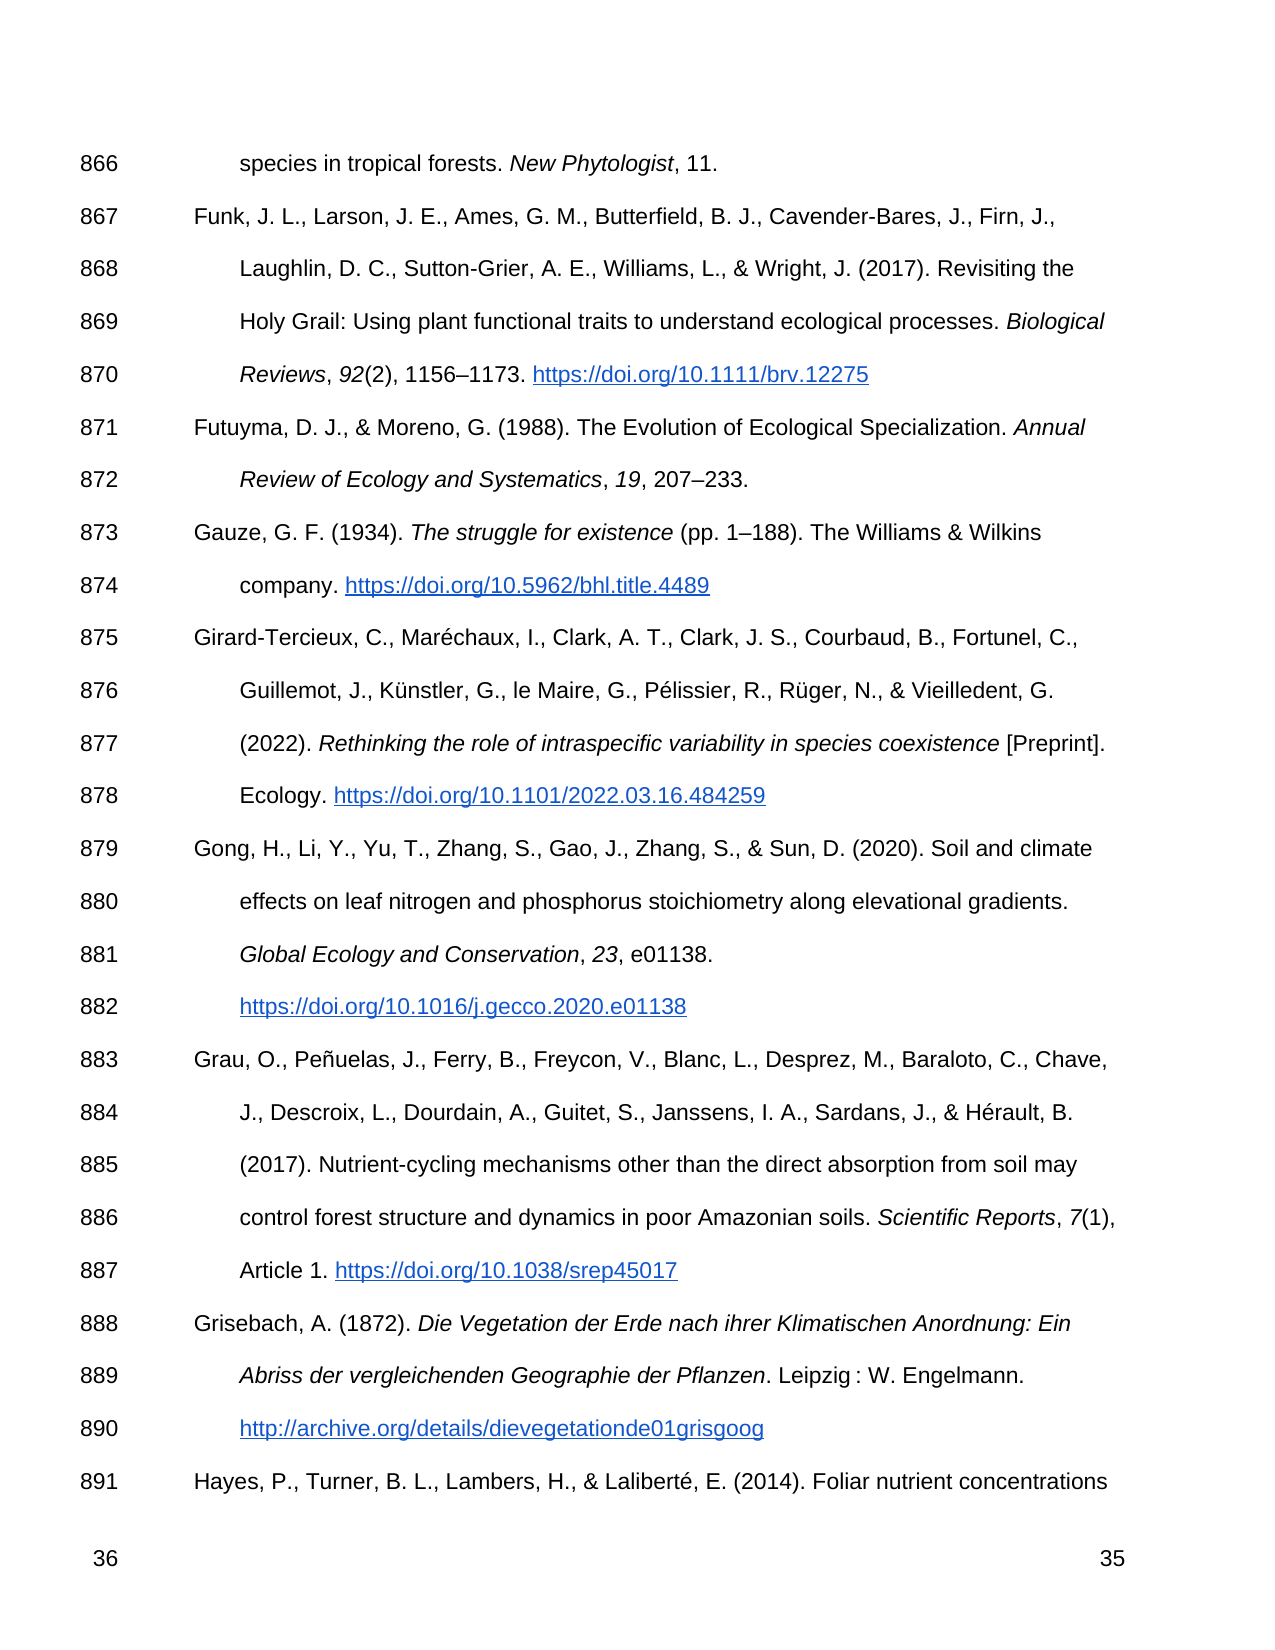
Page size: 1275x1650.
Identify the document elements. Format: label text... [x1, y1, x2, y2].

text Futuyma, D. J., & Moreno, G. (1988). The Evolution of Ecological Specialization. Annual Review of Ecology and Systematics, 19, 207–233. [193, 413, 1125, 493]
text Grau, O., Peñuelas, J., Ferry, B., Freycon, V., Blanc, L., Desprez, M., Baraloto, C., Chave, J., Descroix, L., Dourdain, A., Guitet, S., Janssens, I. A., Sardans, J., & Hérault, B. (2017). Nutrient-cycling mechanisms other than the direct absorption from soil may control forest structure and dynamics in poor Amazonian soils. Scientific Reports, 7(1), Article 1. https://doi.org/10.1038/srep45017 [193, 1046, 1125, 1283]
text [193, 1468, 1125, 1494]
text Gong, H., Li, Y., Yu, T., Zhang, S., Gao, J., Zhang, S., & Sun, D. (2020). Soil and climate effects on leaf nitrogen and phosphorus stoichiometry along elevational gradients. Global Ecology and Conservation, 23, e01138. https://doi.org/10.1016/j.gecco.2020.e01138 [193, 835, 1125, 1020]
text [193, 150, 1125, 176]
text Funk, J. L., Larson, J. E., Ames, G. M., Butterfield, B. J., Cavender-Bares, J., Firn, J., Laughlin, D. C., Sutton-Grier, A. E., Williams, L., & Wright, J. (2017). Revisiting the Holy Grail: Using plant functional traits to understand ecological processes. Biological Reviews, 92(2), 1156–1173. https://doi.org/10.1111/brv.12275 [193, 203, 1125, 387]
text Grisebach, A. (1872). Die Vegetation der Erde nach ihrer Klimatischen Anordnung: Ein Abriss der vergleichenden Geographie der Pflanzen. Leipzig : W. Engelmann. http://archive.org/details/dievegetationde01grisgoog [193, 1309, 1125, 1441]
text Girard-Tercieux, C., Maréchaux, I., Clark, A. T., Clark, J. S., Courbaud, B., Fortunel, C., Guillemot, J., Künstler, G., le Maire, G., Pélissier, R., Rüger, N., & Vieilledent, G. (2022). Rethinking the role of intraspecific variability in species coexistence [Preprint]. Ecology. https://doi.org/10.1101/2022.03.16.484259 [193, 624, 1125, 809]
text Gauze, G. F. (1934). The struggle for existence (pp. 1–188). The Williams & Wilkins company. https://doi.org/10.5962/bhl.title.4489 [193, 519, 1125, 598]
